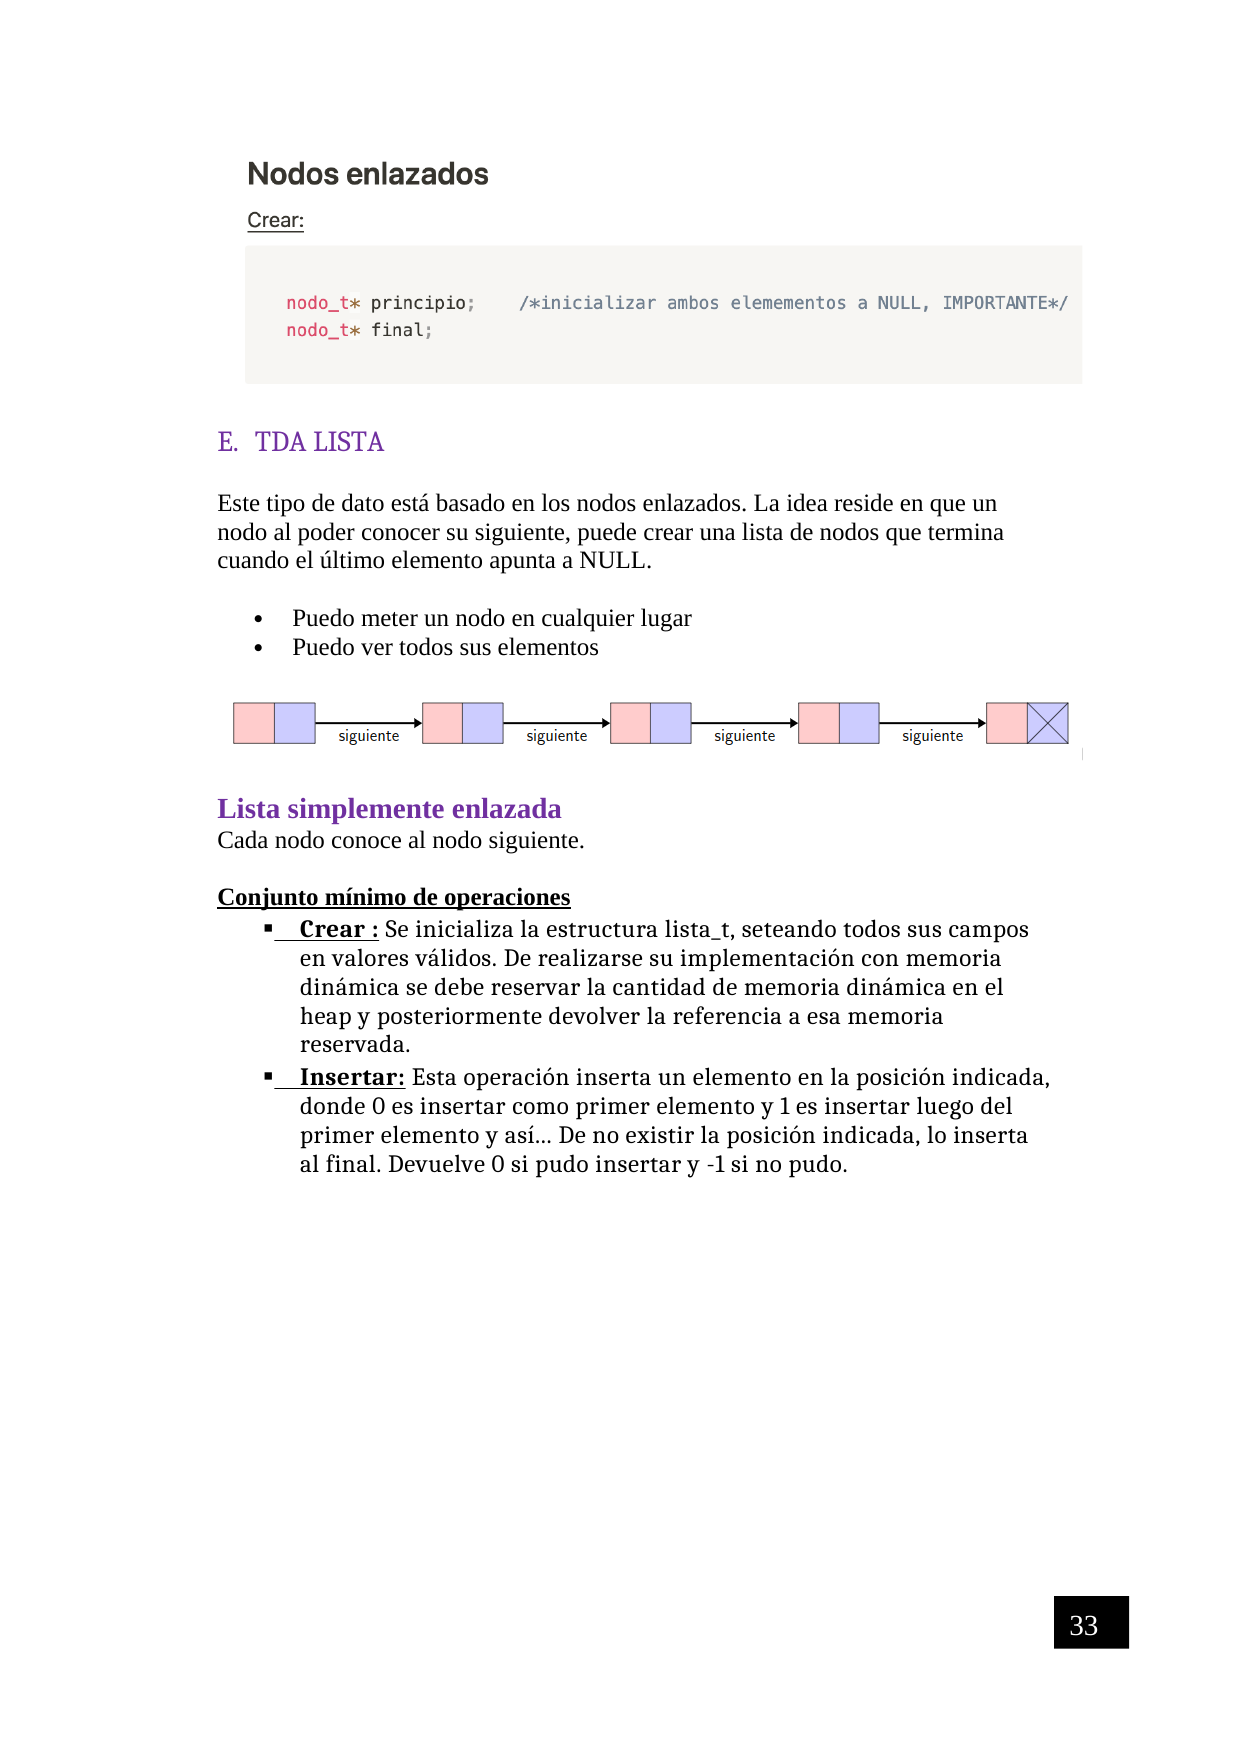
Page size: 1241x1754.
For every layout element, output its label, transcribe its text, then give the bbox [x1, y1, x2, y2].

text Este tipo de dato está basado en los nodos enlazados. La idea reside en que un nodo al poder conocer su siguiente, puede crear una lista de nodos que termina cuando el último elemento apunta a NULL. [217, 488, 1053, 574]
text Cada nodo conoce al nodo siguiente. [187, 825, 1053, 854]
list Puedo ver todos sus elementos [254, 632, 1053, 661]
text Lista simplemente enlazada [187, 791, 1053, 825]
list Puedo meter un nodo en cualquier lugar [254, 603, 1053, 632]
subtitle Crear : Se inicializa la estructura lista_t, seteando todos sus campos en valores válidos. De realizarse su implementación con memoria dinámica se debe reservar la cantidad de memoria dinámica en el heap y posteriormente devolver la referencia a esa memoria reservada. [262, 915, 1053, 1059]
subtitle TDA LISTA [217, 425, 1053, 459]
subtitle Insertar: Esta operación inserta un elemento en la posición indicada, donde 0 es insertar como primer elemento y 1 es insertar luego del primer elemento y así... De no existir la posición indicada, lo inserta al final. Devuelve 0 si pudo insertar y -1 si no pudo. [262, 1063, 1053, 1178]
text Conjunto mínimo de operaciones [187, 882, 1053, 911]
picture [217, 690, 1083, 763]
picture [217, 150, 1083, 393]
